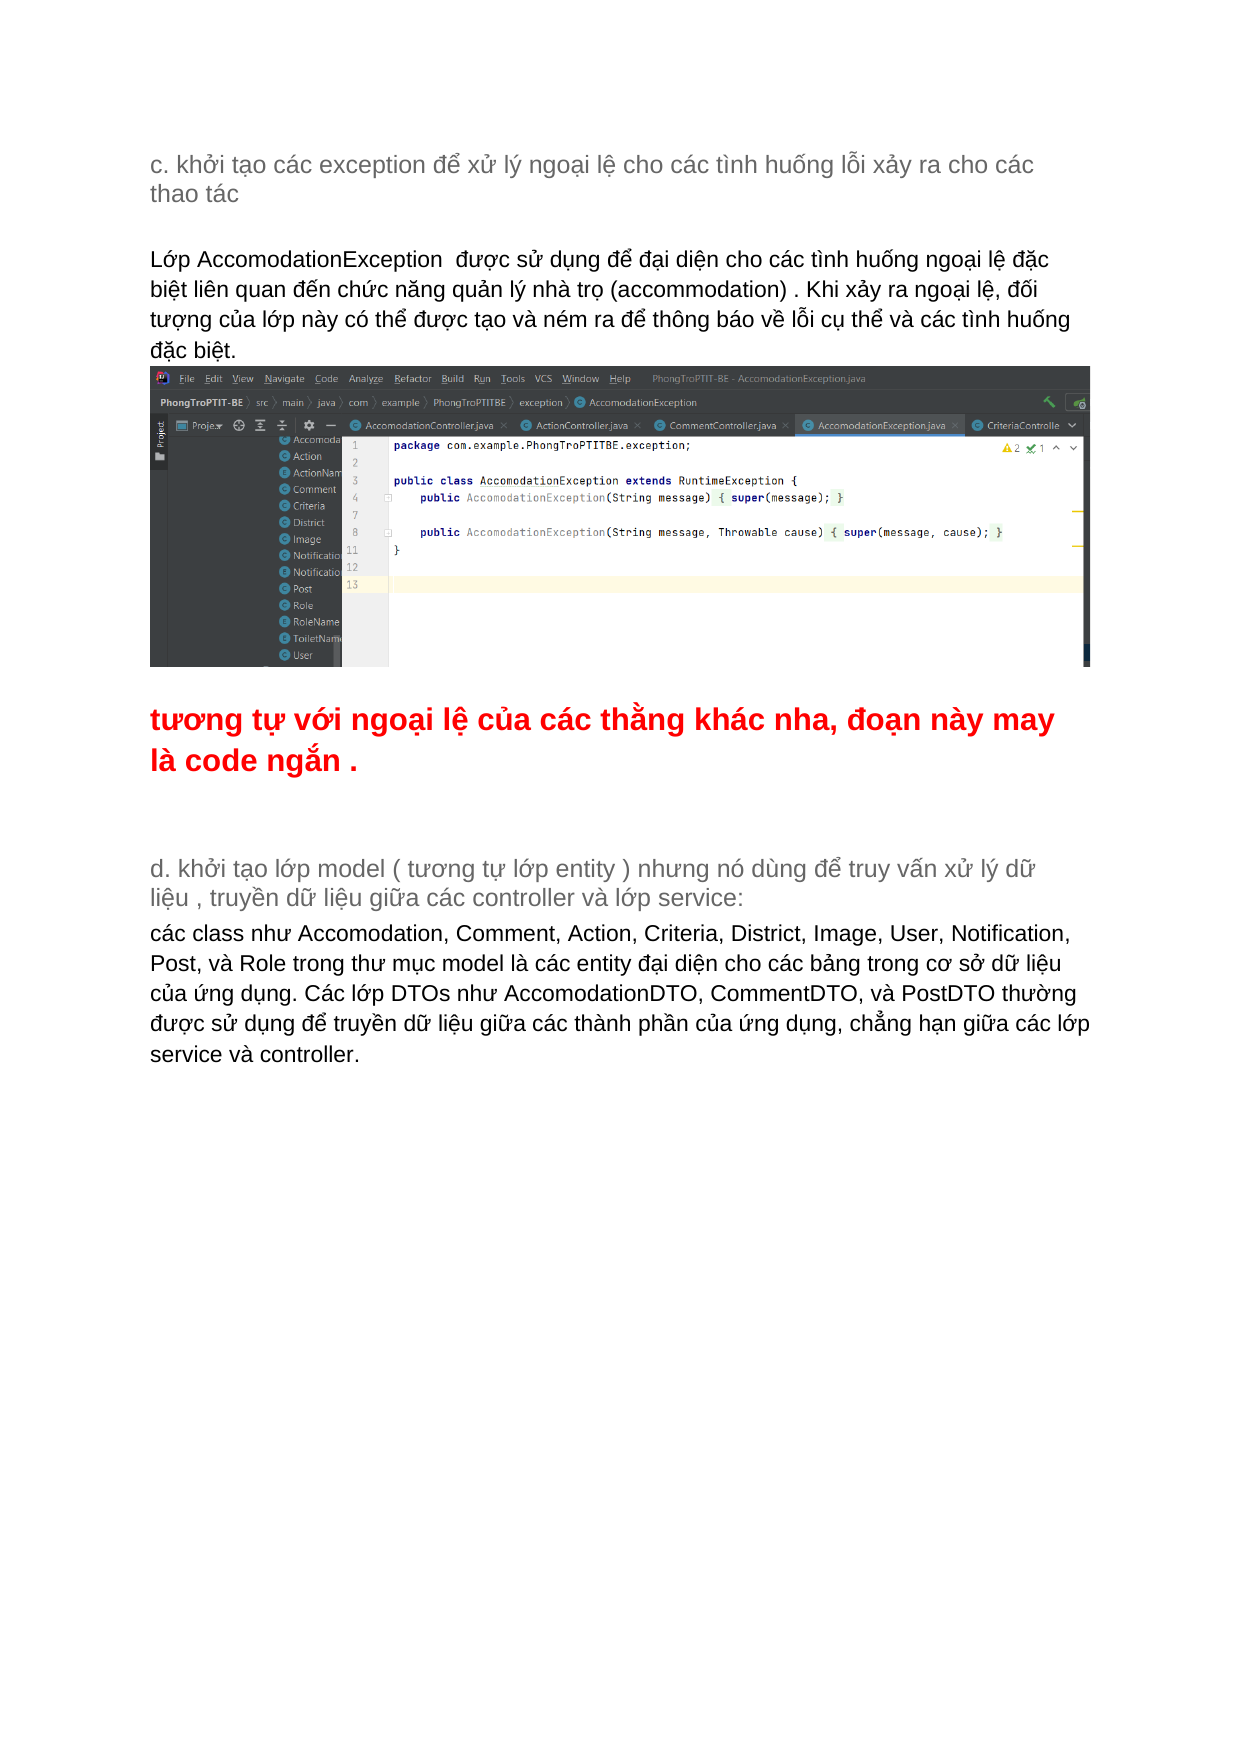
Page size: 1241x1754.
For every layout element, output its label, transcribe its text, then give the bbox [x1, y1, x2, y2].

text Lớp AccomodationException được sử dụng để đại diện cho các tình huống ngoại lệ đặc biệt liên quan đến chức năng quản lý nhà trọ (accommodation) . Khi xảy ra ngoại lệ, đối tượng của lớp này có thể được tạo và ném ra để thông báo về lỗi cụ thể và các tình huống đặc biệt. [150, 246, 1090, 363]
subtitle c. khởi tạo các exception để xử lý ngoại lệ cho các tình huống lỗi xảy ra cho các thao tác [150, 150, 1090, 207]
subtitle d. khởi tạo lớp model ( tương tự lớp entity ) nhưng nó dùng để truy vấn xử lý dữ liệu , truyền dữ liệu giữa các controller và lớp service: [150, 854, 1090, 911]
picture [150, 366, 1091, 667]
text tương tự với ngoại lệ của các thằng khác nha, đoạn này may là code ngắn . [150, 701, 1090, 778]
text các class như Accomodation, Comment, Action, Criteria, District, Image, User, Notification, Post, và Role trong thư mục model là các entity đại diện cho các bảng trong cơ sở dữ liệu của ứng dụng. Các lớp DTOs như AccomodationDTO, CommentDTO, và PostDTO thường được sử dụng để truyền dữ liệu giữa các thành phần của ứng dụng, chẳng hạn giữa các lớp service và controller. [150, 920, 1090, 1067]
